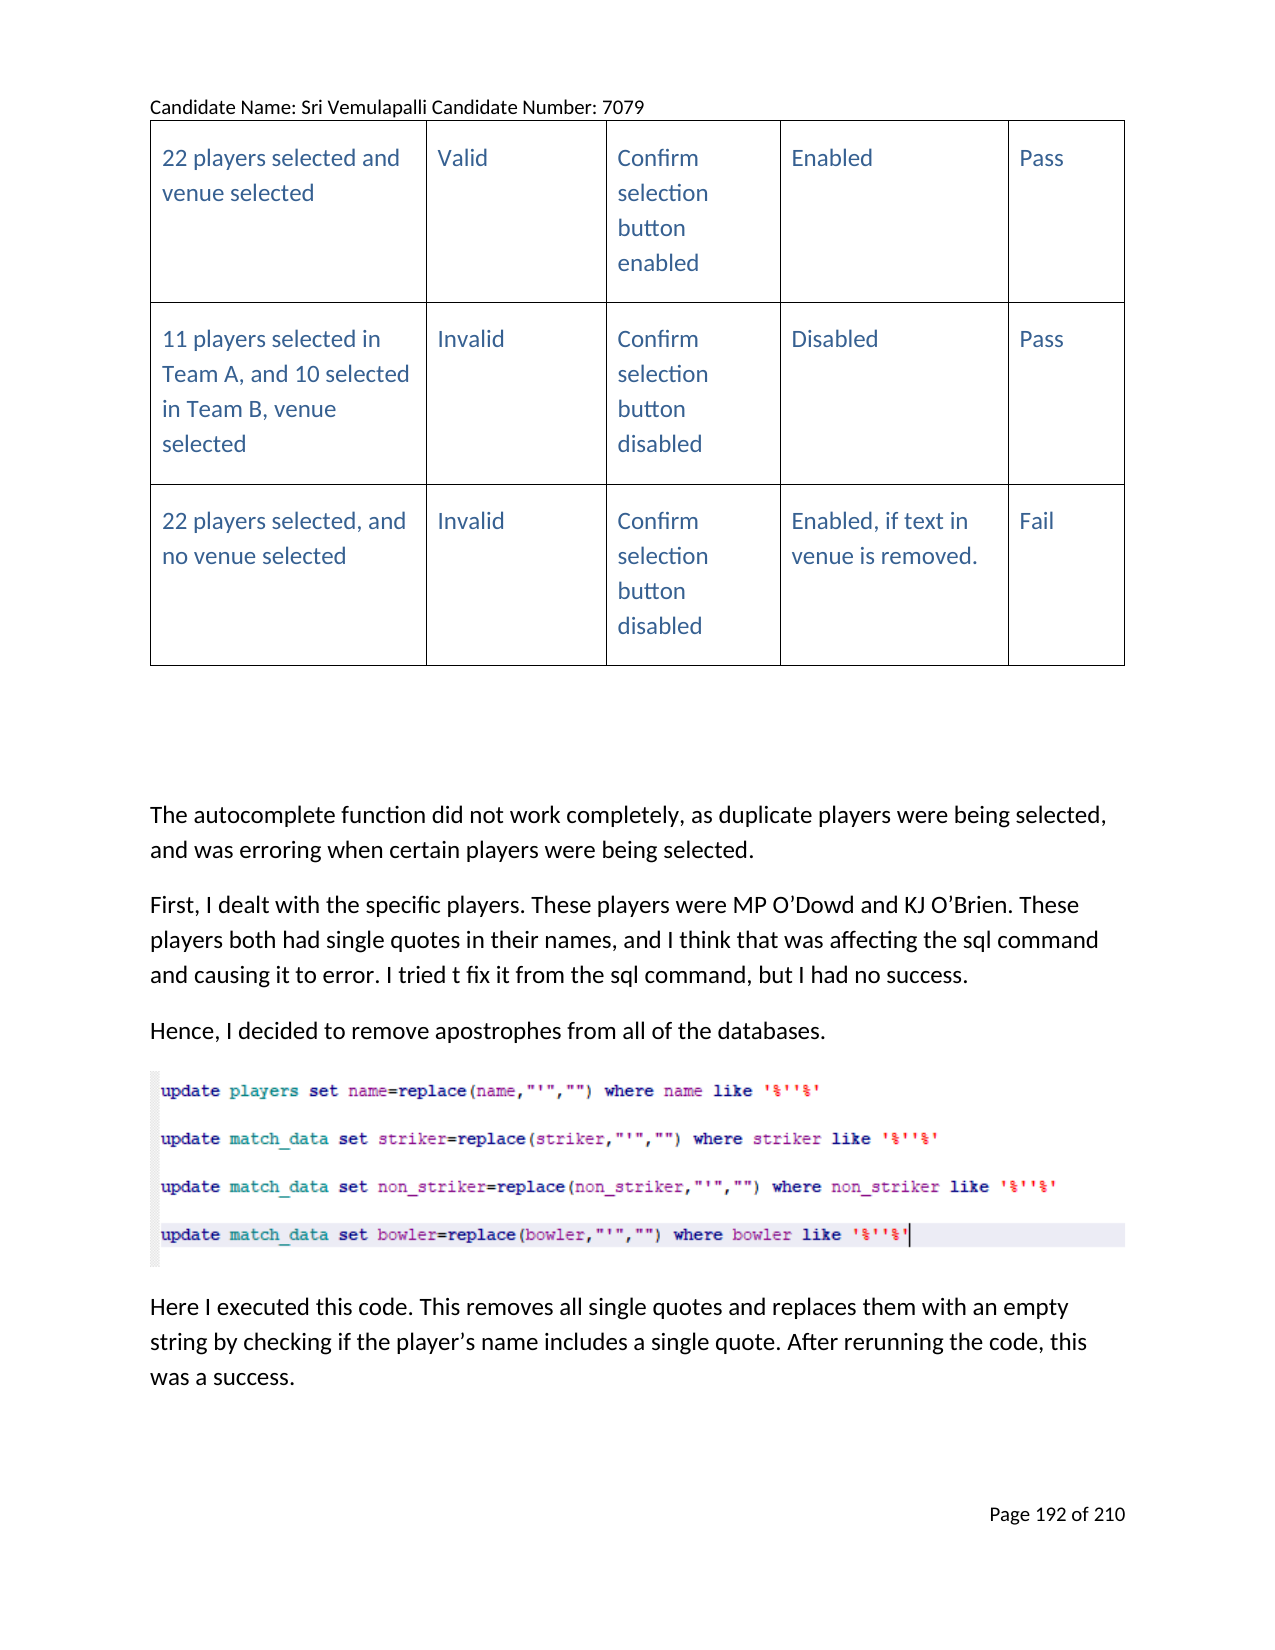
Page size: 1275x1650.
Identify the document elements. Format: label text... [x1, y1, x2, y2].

table_cell Invalid [427, 485, 606, 665]
table_cell Enabled [781, 121, 1008, 302]
table_cell Disabled [781, 303, 1008, 483]
table_cell Confirm selection button disabled [607, 485, 780, 665]
table_cell Fail [1009, 485, 1124, 665]
table_cell Pass [1009, 303, 1124, 483]
table_cell 22 players selected and venue selected [151, 121, 426, 302]
picture [150, 1071, 1125, 1267]
table_cell Pass [1009, 121, 1124, 302]
table_cell Confirm selection button disabled [607, 303, 780, 483]
table_cell 11 players selected in Team A, and 10 selected in Team B, venue selected [151, 303, 426, 483]
table_cell Confirm selection button enabled [607, 121, 780, 302]
table_cell Enabled, if text in venue is removed. [781, 485, 1008, 665]
text Hence, I decided to remove apostrophes from all of the databases. [150, 1016, 1125, 1046]
text First, I dealt with the specific players. These players were MP O’Dowd and KJ O’Brien. These players both had single quotes in their names, and I think that was affecting the sql command and causing it to error. I tried t fix it from the sql command, but I had no success. [150, 890, 1125, 990]
table_cell 22 players selected, and no venue selected [151, 485, 426, 665]
text The autocomplete function did not work completely, as duplicate players were being selected, and was erroring when certain players were being selected. [150, 799, 1125, 864]
text Here I executed this code. This removes all single quotes and replaces them with an empty string by checking if the player’s name includes a single quote. After rerunning the code, this was a success. [150, 1291, 1125, 1392]
table_cell Invalid [427, 303, 606, 483]
table_cell Valid [427, 121, 606, 302]
